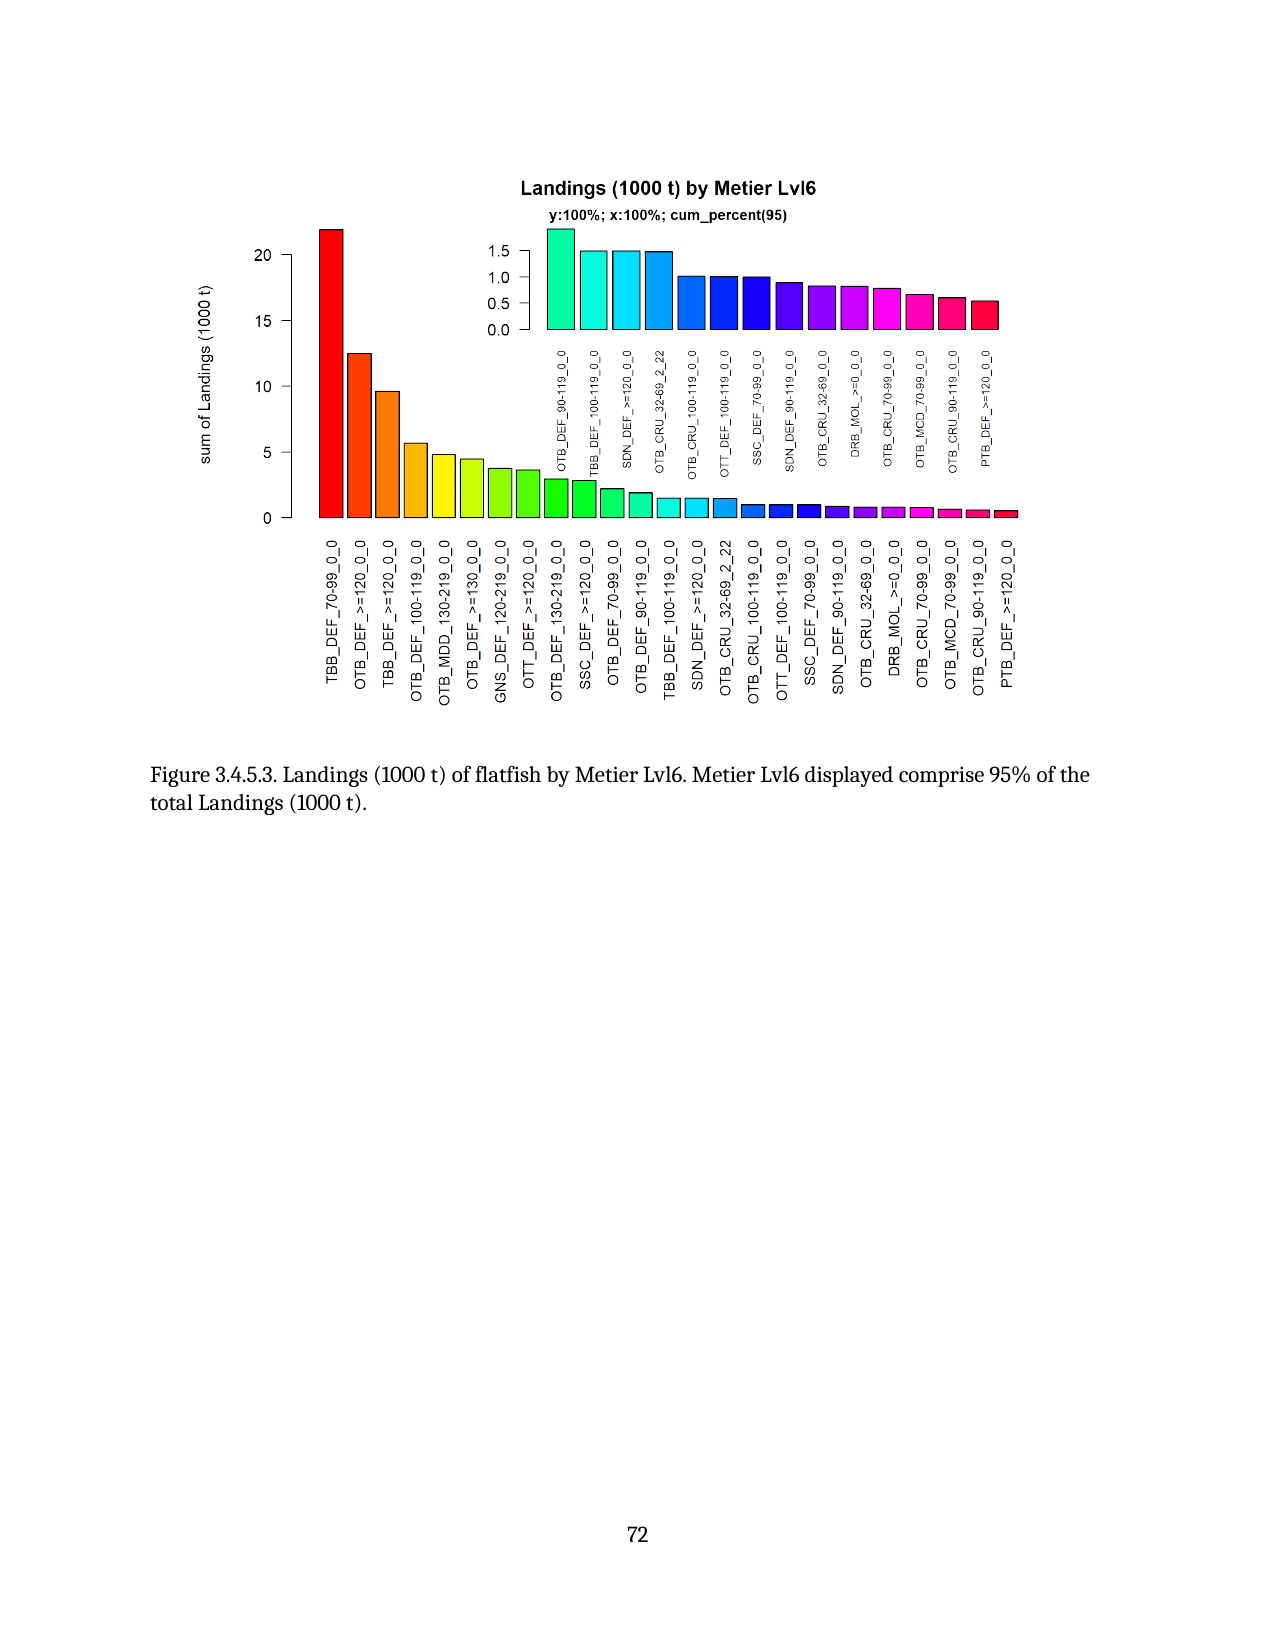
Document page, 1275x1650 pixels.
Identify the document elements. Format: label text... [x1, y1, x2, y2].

text Figure 3.4.5.3. Landings (1000 t) of flatfish by Metier Lvl6. Metier Lvl6 displayed comprise 95% of the total Landings (1000 t). [150, 760, 1125, 816]
picture [150, 150, 1125, 760]
